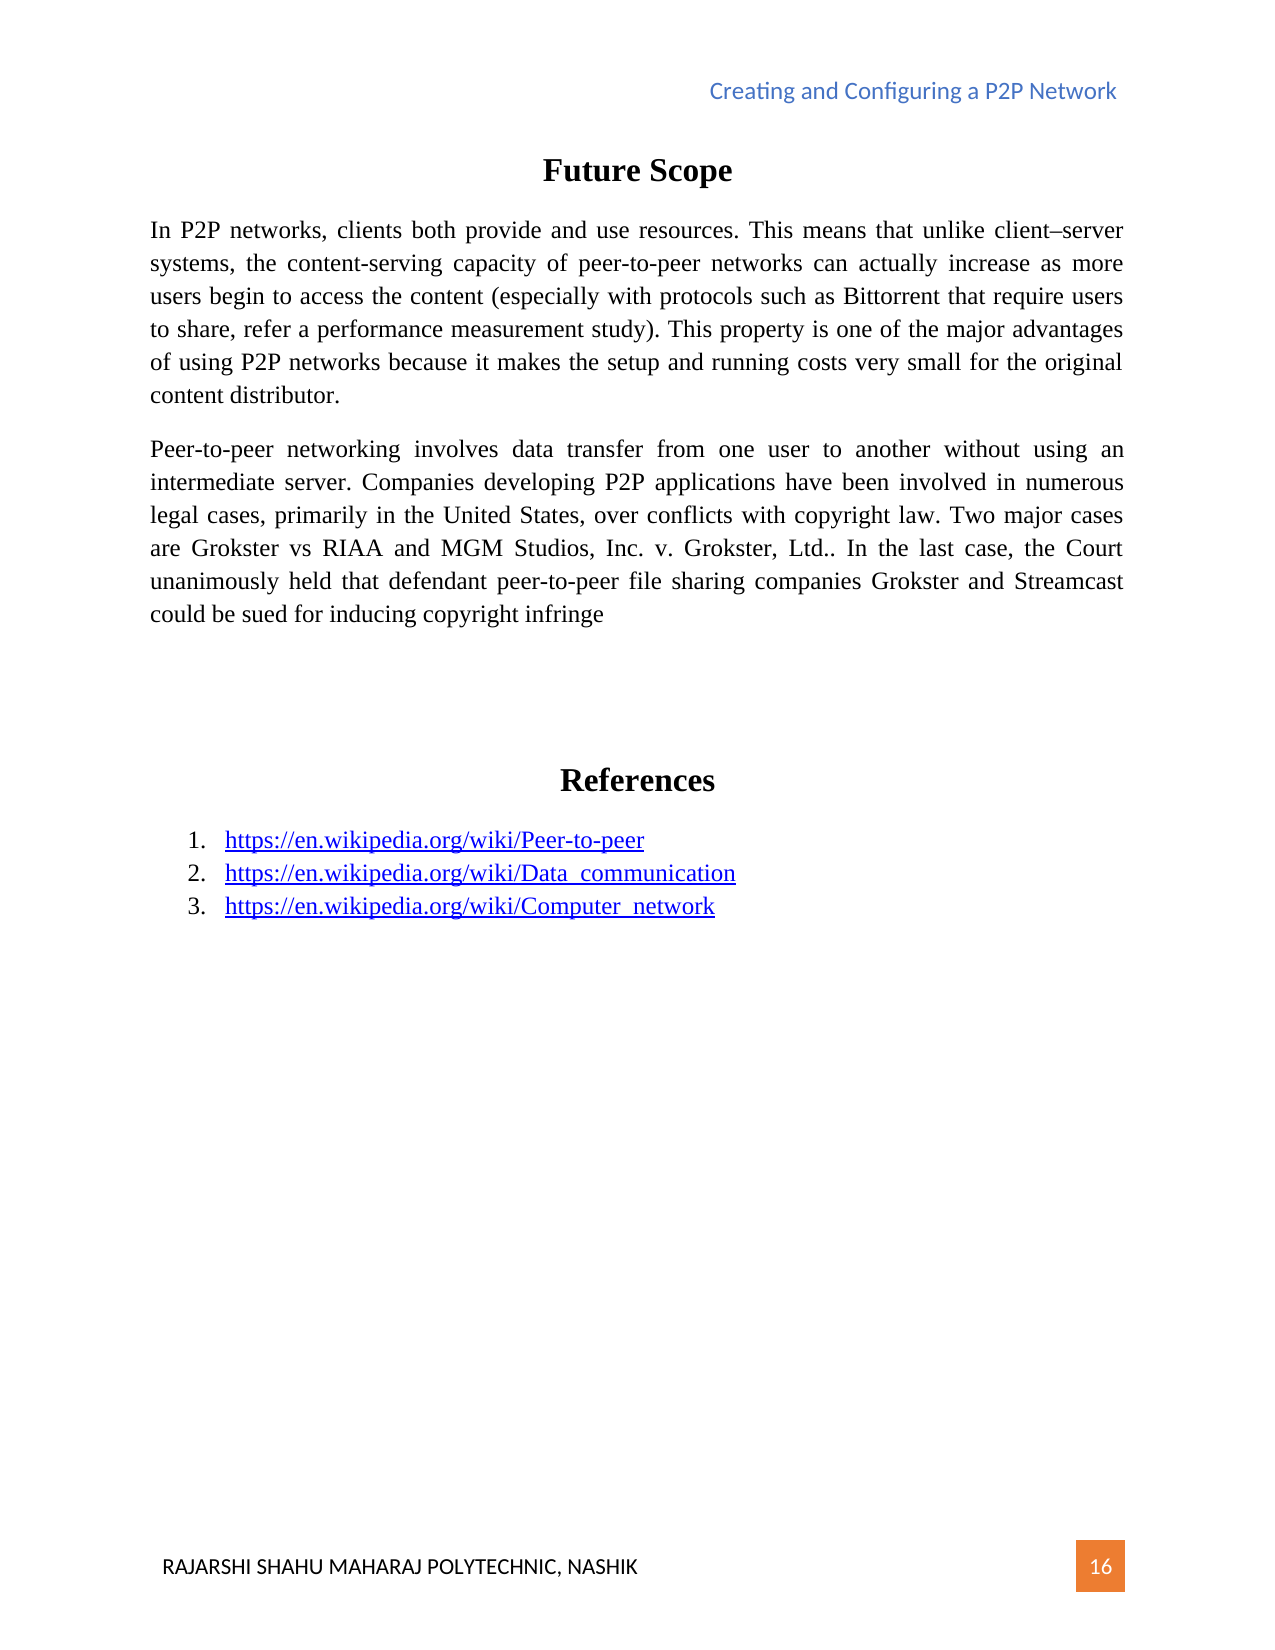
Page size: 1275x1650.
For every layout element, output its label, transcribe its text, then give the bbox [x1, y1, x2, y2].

text Peer-to-peer networking involves data transfer from one user to another without using an intermediate server. Companies developing P2P applications have been involved in numerous legal cases, primarily in the United States, over conflicts with copyright law. Two major cases are Grokster vs RIAA and MGM Studios, Inc. v. Grokster, Ltd.. In the last case, the Court unanimously held that defendant peer-to-peer file sharing companies Grokster and Streamcast could be sued for inducing copyright infringe [150, 434, 1125, 628]
text References [150, 761, 1125, 799]
list https://en.wikipedia.org/wiki/Computer_network [187, 891, 1125, 920]
list https://en.wikipedia.org/wiki/Data_communication [187, 858, 1125, 887]
text Future Scope [150, 150, 1125, 188]
text In P2P networks, clients both provide and use resources. This means that unlike client–server systems, the content-serving capacity of peer-to-peer networks can actually increase as more users begin to access the content (especially with protocols such as Bittorrent that require users to share, refer a performance measurement study). This property is one of the major advantages of using P2P networks because it makes the setup and running costs very small for the original content distributor. [150, 215, 1125, 409]
list https://en.wikipedia.org/wiki/Peer-to-peer [187, 825, 1125, 854]
